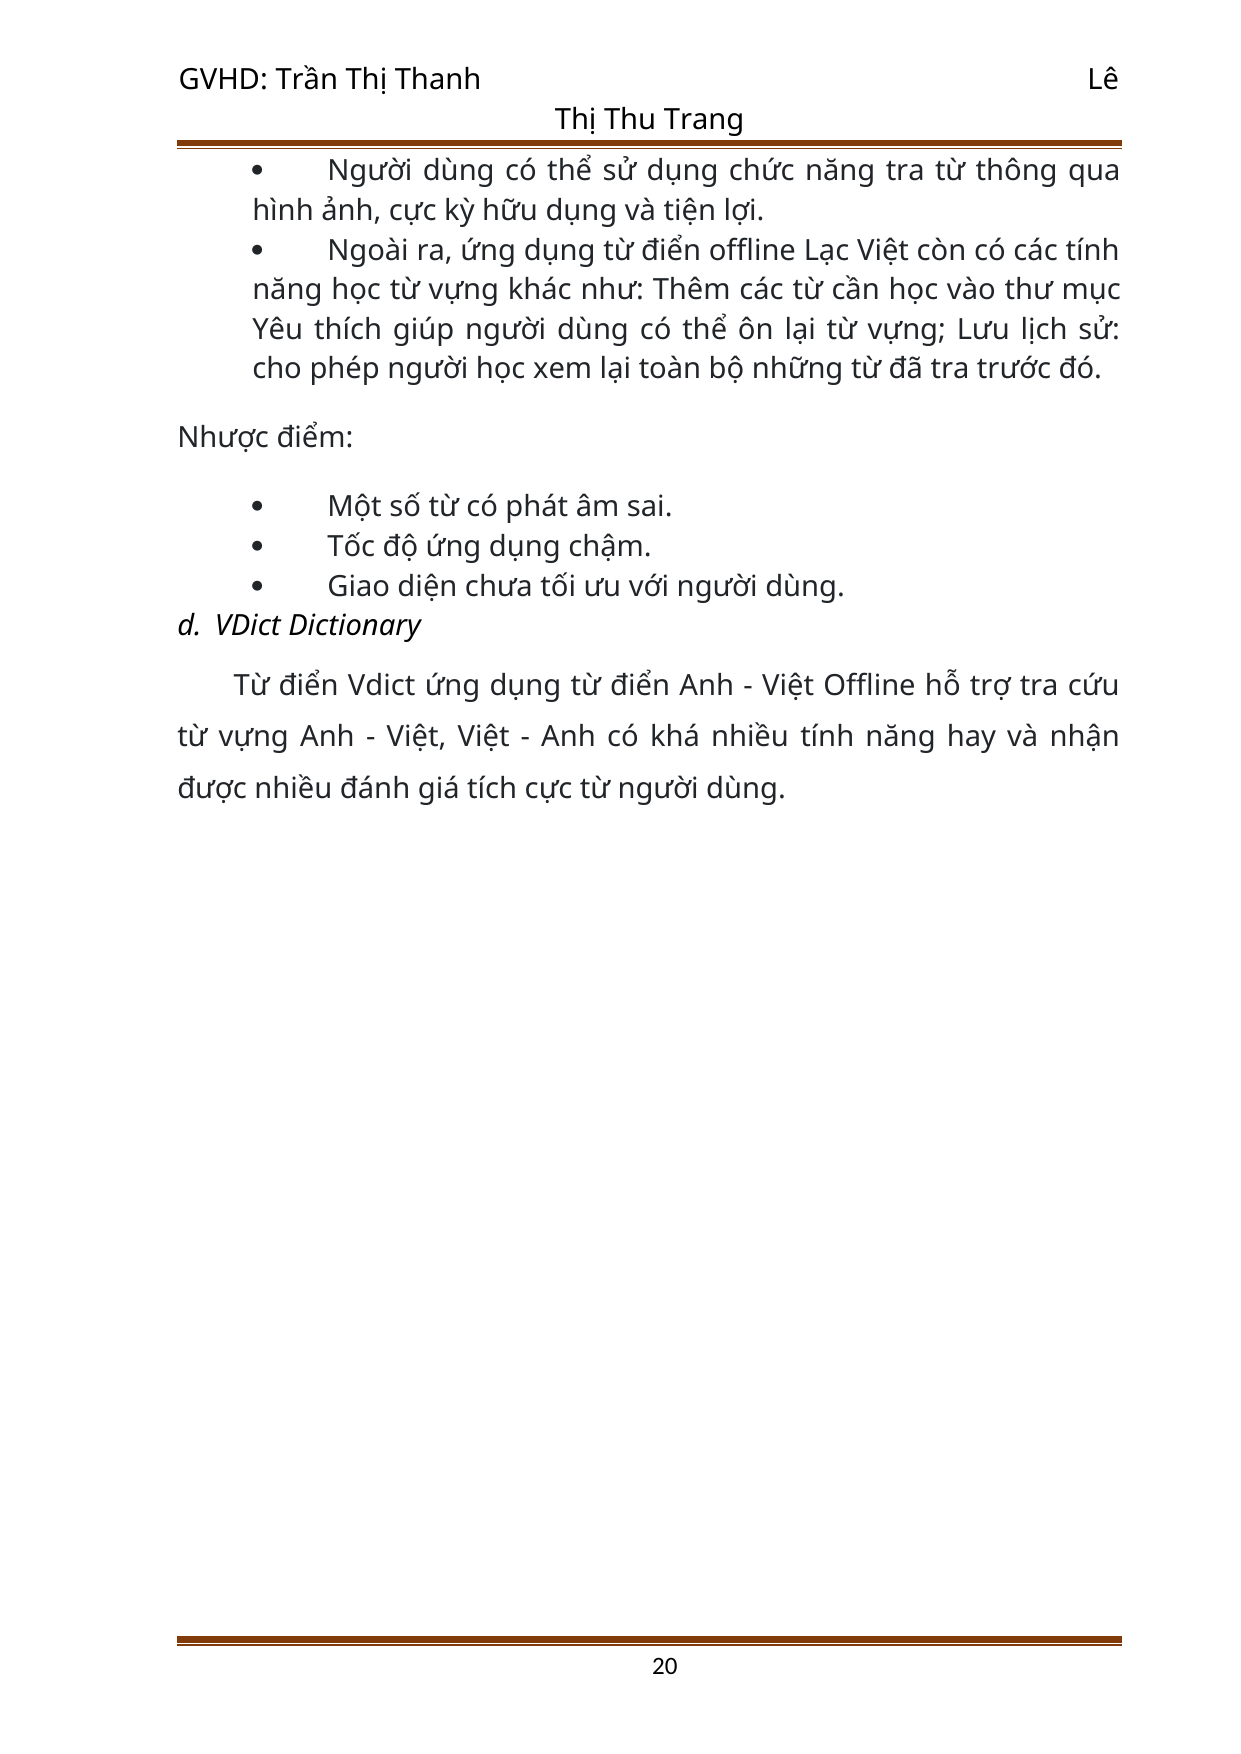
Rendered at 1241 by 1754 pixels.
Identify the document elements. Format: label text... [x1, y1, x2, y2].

list Tốc độ ứng dụng chậm. [252, 525, 1122, 565]
list VDict Dictionary [177, 604, 1122, 644]
list Từ điển Vdict ứng dụng từ điển Anh - Việt Offline hỗ trợ tra cứu từ vựng Anh - Việt, Việt - Anh có khá nhiều tính năng hay và nhận được nhiều đánh giá tích cực từ người dùng. [177, 664, 1122, 716]
list Giao diện chưa tối ưu với người dùng. [252, 565, 1122, 604]
list Từ điển Vdict ứng dụng từ điển Anh - Việt Offline hỗ trợ tra cứu từ vựng Anh - Việt, Việt - Anh có khá nhiều tính năng hay và nhận được nhiều đánh giá tích cực từ người dùng. [177, 755, 1122, 807]
list Người dùng có thể sử dụng chức năng tra từ thông qua hình ảnh, cực kỳ hữu dụng và tiện lợi. [252, 149, 1122, 229]
list Ngoài ra, ứng dụng từ điển offline Lạc Việt còn có các tính năng học từ vựng khác như: Thêm các từ cần học vào thư mục Yêu thích giúp người dùng có thể ôn lại từ vựng; Lưu lịch sử: cho phép người học xem lại toàn bộ những từ đã tra trước đó. [252, 229, 1122, 387]
text Nhược điểm: [177, 417, 1122, 456]
list Một số từ có phát âm sai. [252, 486, 1122, 525]
